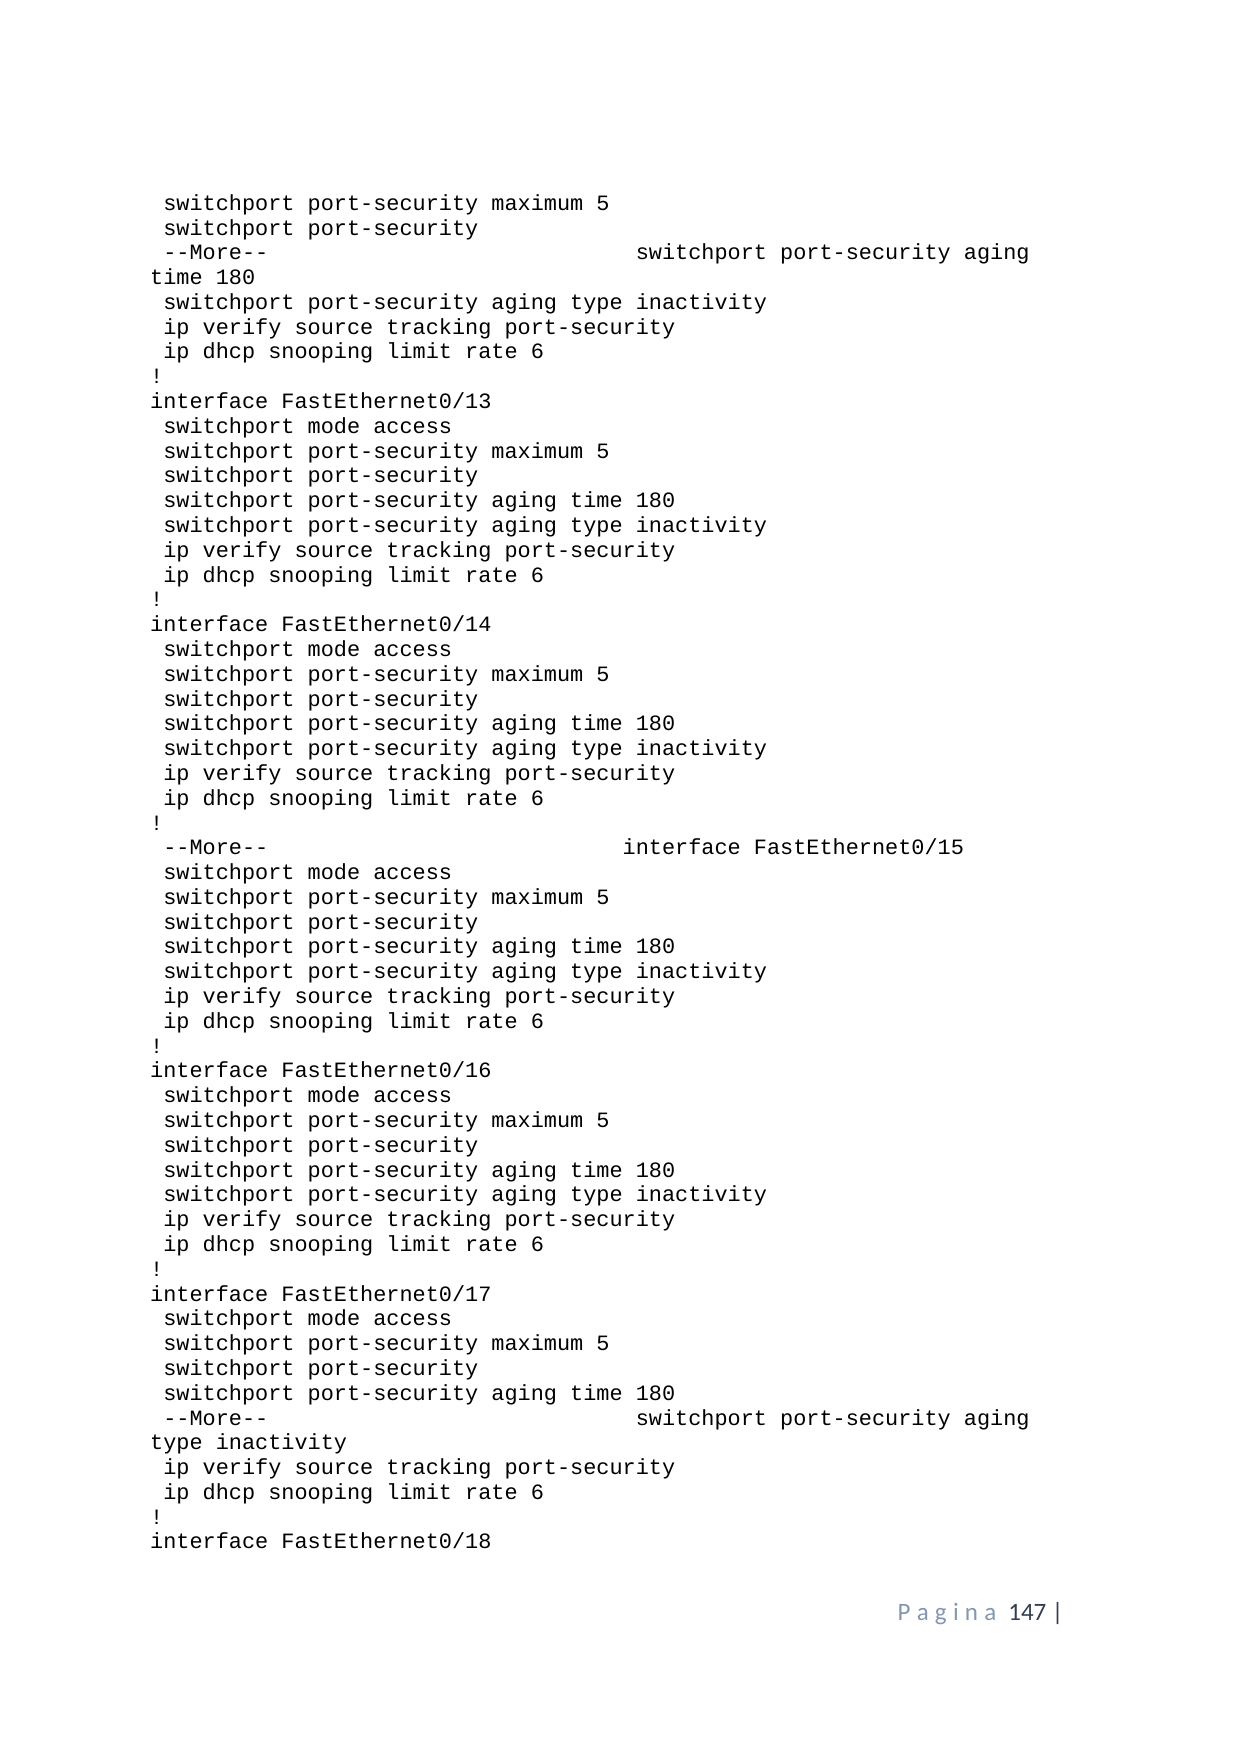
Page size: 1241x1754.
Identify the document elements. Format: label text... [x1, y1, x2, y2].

text switchport port-security aging time 180 [150, 1159, 1090, 1183]
text ip dhcp snooping limit rate 6 [150, 564, 1090, 588]
text ip dhcp snooping limit rate 6 [150, 1233, 1090, 1258]
text switchport port-security [150, 464, 1090, 489]
text ! [150, 1506, 1090, 1531]
text switchport port-security aging time 180 [150, 489, 1090, 514]
text ip verify source tracking port-security [150, 539, 1090, 564]
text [150, 291, 1090, 316]
text ! [150, 588, 1090, 613]
text interface FastEthernet0/14 [150, 613, 1090, 638]
text interface FastEthernet0/17 [150, 1283, 1090, 1307]
text ip dhcp snooping limit rate 6 [150, 787, 1090, 812]
text interface FastEthernet0/13 [150, 390, 1090, 415]
text --More-- switchport port-security aging time 180 [150, 241, 1090, 291]
text switchport mode access [150, 861, 1090, 886]
text switchport port-security [150, 688, 1090, 712]
text interface FastEthernet0/16 [150, 1059, 1090, 1084]
text switchport mode access [150, 1307, 1090, 1332]
text switchport port-security [150, 217, 1090, 241]
text switchport mode access [150, 415, 1090, 440]
text switchport port-security maximum 5 [150, 1332, 1090, 1357]
text switchport port-security aging time 180 [150, 1382, 1090, 1407]
text switchport mode access [150, 638, 1090, 663]
text switchport port-security aging time 180 [150, 936, 1090, 960]
text ! [150, 365, 1090, 390]
text ip verify source tracking port-security [150, 985, 1090, 1010]
text switchport port-security aging type inactivity [150, 1183, 1090, 1208]
text ip verify source tracking port-security [150, 316, 1090, 341]
text switchport port-security [150, 911, 1090, 936]
text switchport port-security maximum 5 [150, 1109, 1090, 1134]
text switchport port-security aging time 180 [150, 712, 1090, 737]
text ip verify source tracking port-security [150, 1208, 1090, 1233]
text switchport port-security maximum 5 [150, 663, 1090, 688]
text --More-- switchport port-security aging type inactivity [150, 1407, 1090, 1456]
text ! [150, 812, 1090, 836]
text switchport port-security aging type inactivity [150, 737, 1090, 762]
text switchport port-security [150, 1357, 1090, 1382]
text --More-- interface FastEthernet0/15 [150, 836, 1090, 861]
text ip dhcp snooping limit rate 6 [150, 1010, 1090, 1035]
text switchport port-security maximum 5 [150, 886, 1090, 911]
text ip verify source tracking port-security [150, 762, 1090, 787]
text switchport mode access [150, 1084, 1090, 1109]
text switchport port-security aging type inactivity [150, 514, 1090, 539]
text switchport port-security [150, 1134, 1090, 1159]
text switchport port-security maximum 5 [150, 192, 1090, 217]
text ip dhcp snooping limit rate 6 [150, 1481, 1090, 1506]
text switchport port-security maximum 5 [150, 440, 1090, 464]
text switchport port-security aging type inactivity [150, 960, 1090, 985]
text ! [150, 1035, 1090, 1059]
text ip verify source tracking port-security [150, 1456, 1090, 1481]
text ! [150, 1258, 1090, 1283]
text interface FastEthernet0/18 [150, 1531, 1090, 1555]
text ip dhcp snooping limit rate 6 [150, 341, 1090, 365]
